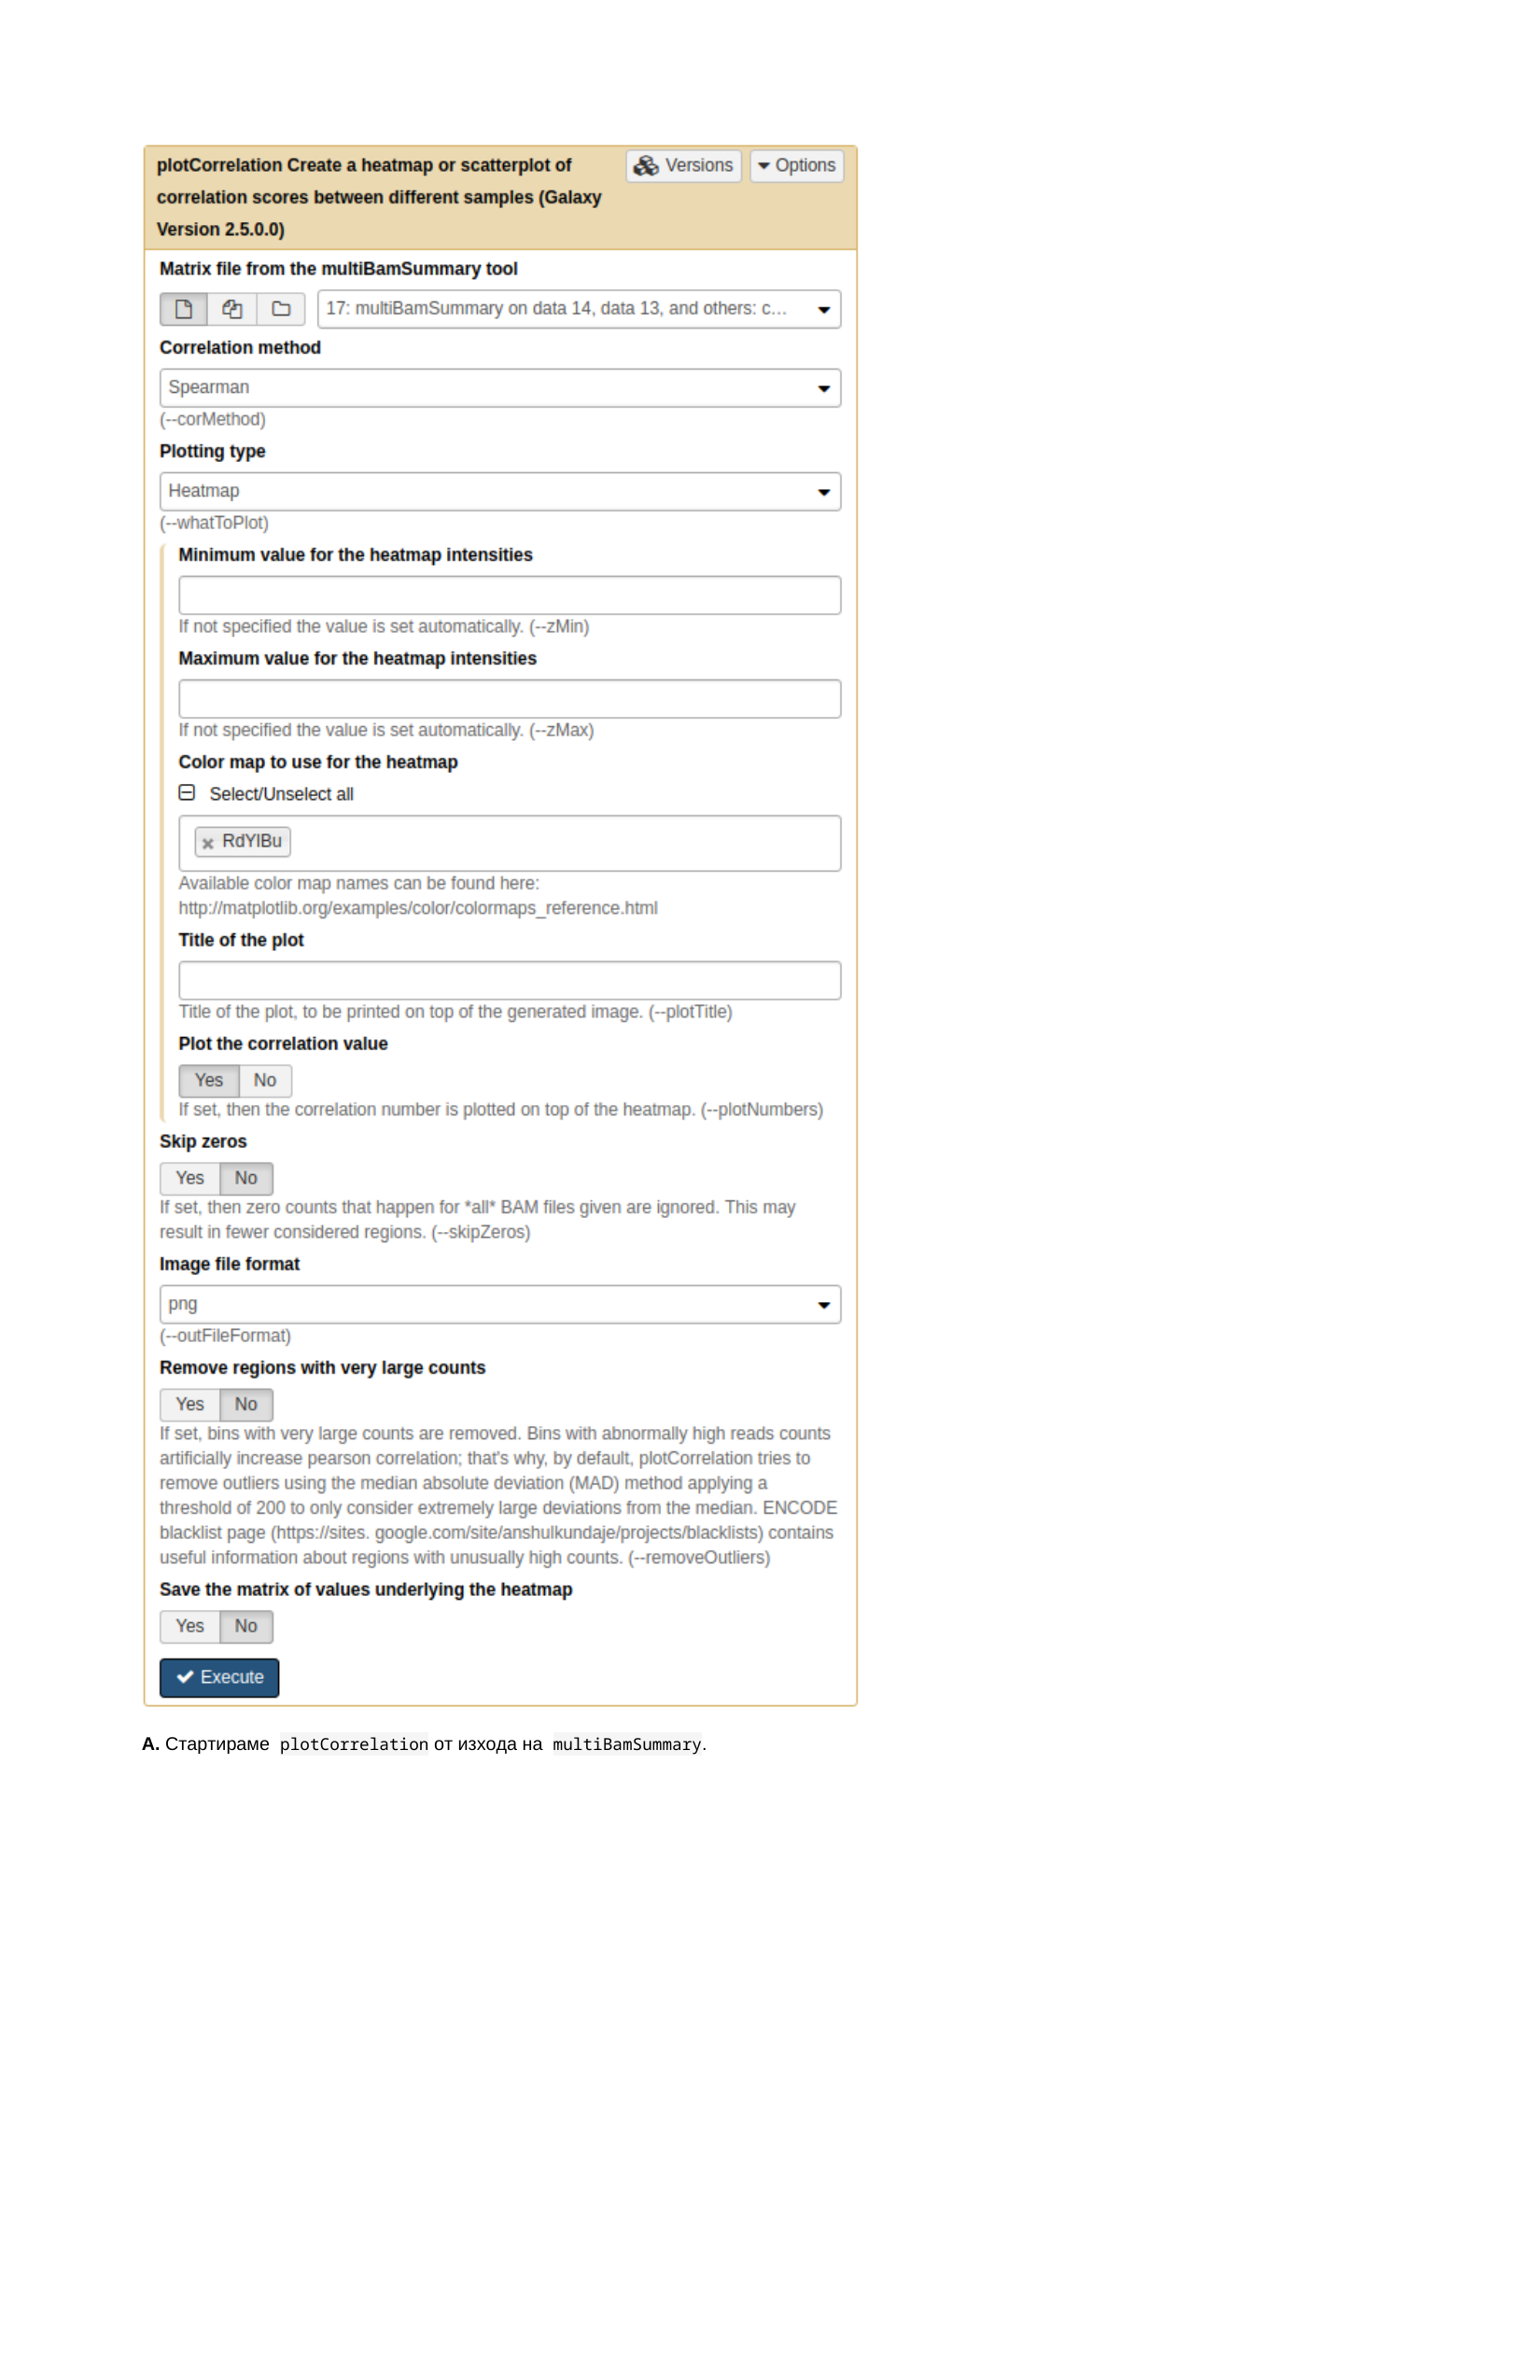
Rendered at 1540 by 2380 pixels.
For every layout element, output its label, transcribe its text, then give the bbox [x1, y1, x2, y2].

picture [141, 141, 862, 1713]
table_cell A. Стартираме plotCorrelation от изхода на multiBamSummary. [140, 1731, 1400, 1774]
table_cell [140, 140, 1400, 1731]
